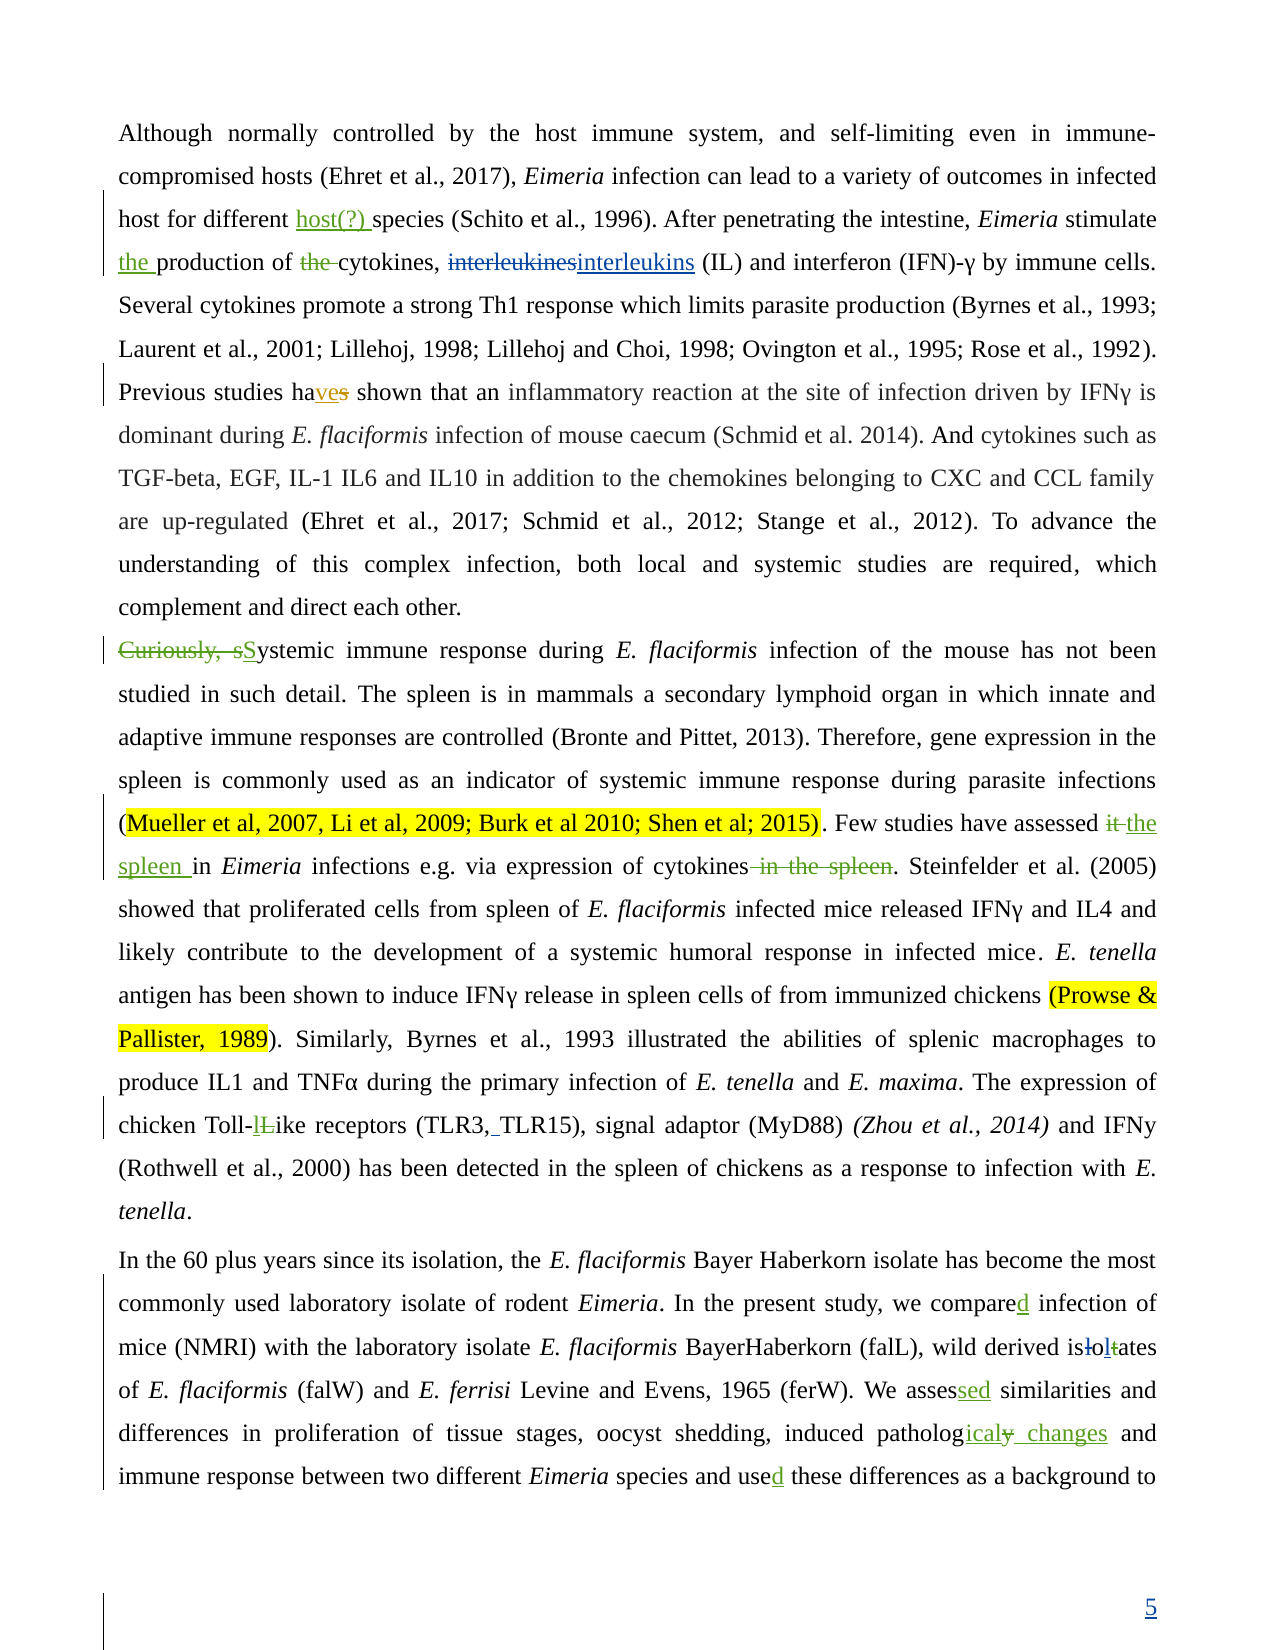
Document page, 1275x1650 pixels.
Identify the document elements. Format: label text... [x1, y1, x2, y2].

text ystemic immune response during E. flaciformis infection of the mouse has not been studied in such detail. The spleen is in mammals a secondary lymphoid organ in which innate and adaptive immune responses are controlled (Bronte and Pittet, 2013). Therefore, gene expression in the spleen is commonly used as an indicator of systemic immune response during parasite infections (Mueller et al, 2007, Li et al, 2009; Burk et al 2010; Shen et al; 2015). Few studies have assessed in Eimeria infections e.g. via expression of cytokines. Steinfelder et al. (2005) showed that proliferated cells from spleen of E. flaciformis infected mice released IFNγ and IL4 and likely contribute to the development of a systemic humoral response in infected mice. E. tenella antigen has been shown to induce IFNγ release in spleen cells of from immunized chickens (Prowse & Pallister, 1989). Similarly, Byrnes et al., 1993 illustrated the abilities of splenic macrophages to produce IL1 and TNFα during the primary infection of E. tenella and E. maxima. The expression of chicken Toll-ike receptors (TLR3,TLR15), signal adaptor (MyD88) (Zhou et al., 2014) and IFNy (Rothwell et al., 2000) has been detected in the spleen of chickens as a response to infection with E. tenella. [118, 636, 1157, 1225]
text Although normally controlled by the host immune system, and self-limiting even in immune-compromised hosts (Ehret et al., 2017), Eimeria infection can lead to a variety of outcomes in infected host for different species (Schito et al., 1996). After penetrating the intestine, Eimeria stimulate production of cytokines, (IL) and interferon (IFN)-γ by immune cells. Several cytokines promote a strong Th1 response which limits parasite production (Byrnes et al., 1993; Laurent et al., 2001; Lillehoj, 1998; Lillehoj and Choi, 1998; Ovington et al., 1995; Rose et al., 1992). Previous studies ha shown that an inflammatory reaction at the site of infection driven by IFNγ is dominant during E. flaciformis infection of mouse caecum (Schmid et al. 2014). And cytokines such as TGF-beta, EGF, IL-1 IL6 and IL10 in addition to the chemokines belonging to CXC and CCL family are up-regulated (Ehret et al., 2017; Schmid et al., 2012; Stange et al., 2012). To advance the understanding of this complex infection, both local and systemic studies are required, which complement and direct each other. [118, 118, 1157, 621]
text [118, 1245, 1157, 1490]
